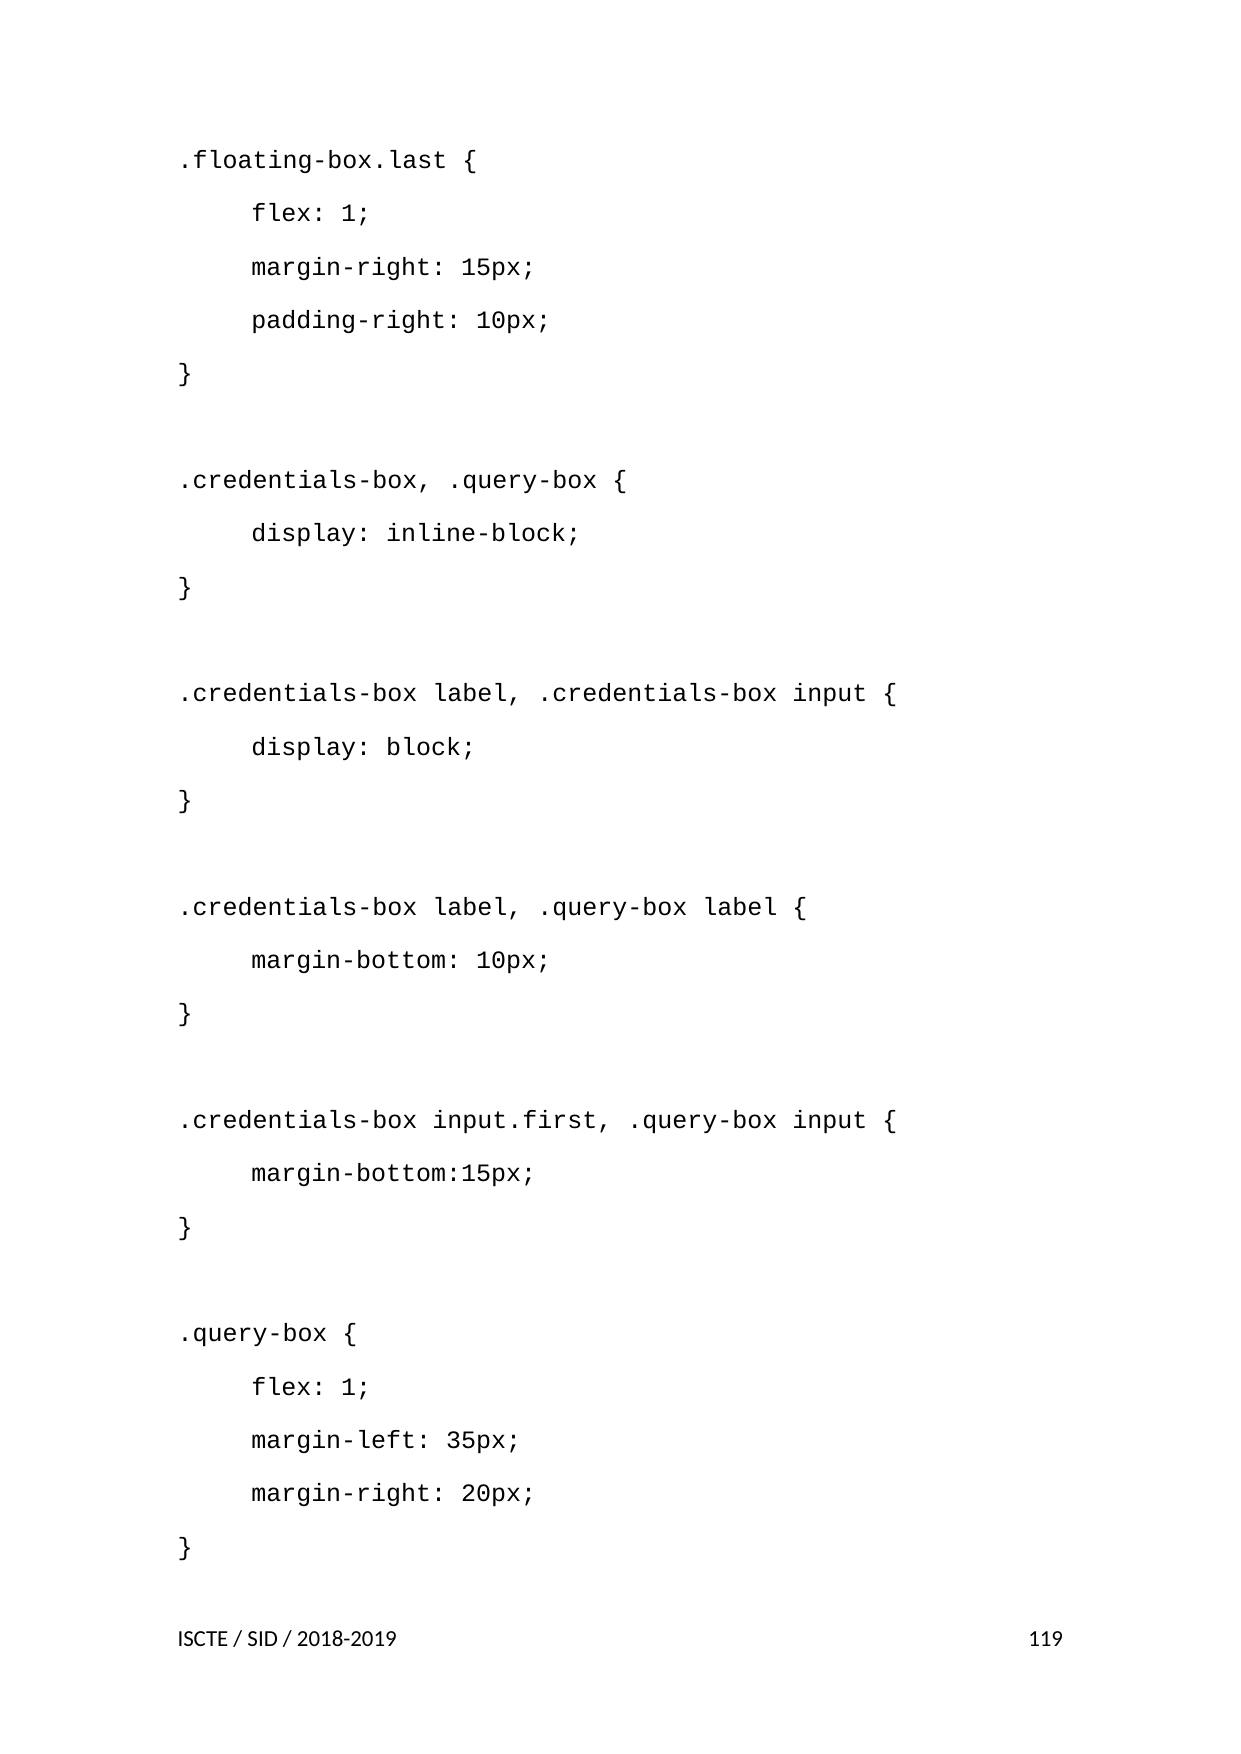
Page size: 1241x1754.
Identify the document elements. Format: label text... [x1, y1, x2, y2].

text display: block; [177, 734, 1063, 763]
text flex: 1; [177, 201, 1063, 229]
text margin-bottom: 10px; [177, 948, 1063, 976]
text .credentials-box input.first, .query-box input { [177, 1108, 1063, 1136]
text } [177, 1534, 1063, 1563]
text .credentials-box, .query-box { [177, 468, 1063, 496]
text .query-box { [177, 1321, 1063, 1349]
text flex: 1; [177, 1374, 1063, 1403]
text } [177, 1001, 1063, 1029]
text } [177, 361, 1063, 389]
text margin-right: 15px; [177, 254, 1063, 283]
text } [177, 788, 1063, 816]
text margin-right: 20px; [177, 1481, 1063, 1509]
text .credentials-box label, .credentials-box input { [177, 681, 1063, 709]
text display: inline-block; [177, 521, 1063, 549]
text padding-right: 10px; [177, 308, 1063, 336]
text .floating-box.last { [177, 148, 1063, 176]
text } [177, 1214, 1063, 1243]
text } [177, 574, 1063, 603]
text margin-left: 35px; [177, 1428, 1063, 1456]
text margin-bottom:15px; [177, 1161, 1063, 1189]
text .credentials-box label, .query-box label { [177, 894, 1063, 923]
